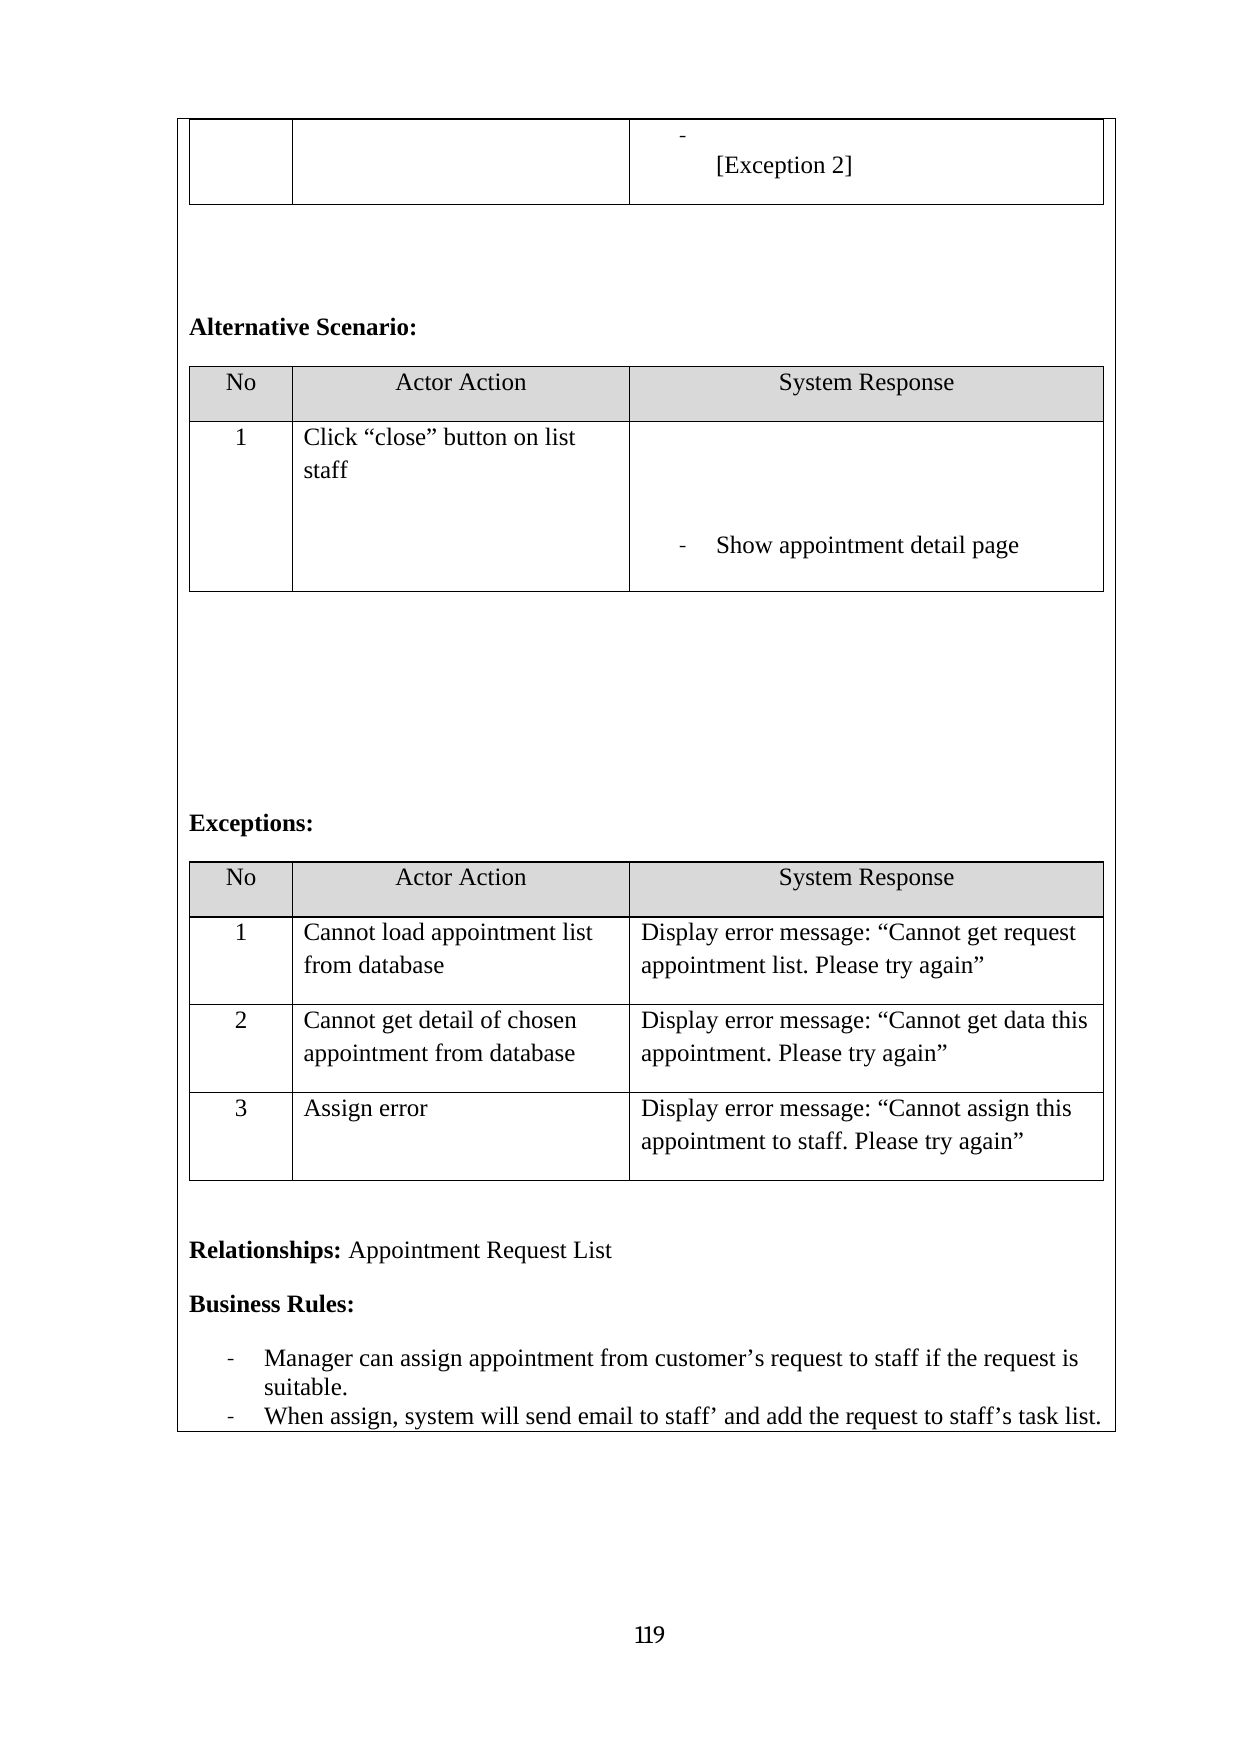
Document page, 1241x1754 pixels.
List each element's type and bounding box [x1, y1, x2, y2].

table_cell [178, 119, 1115, 1431]
